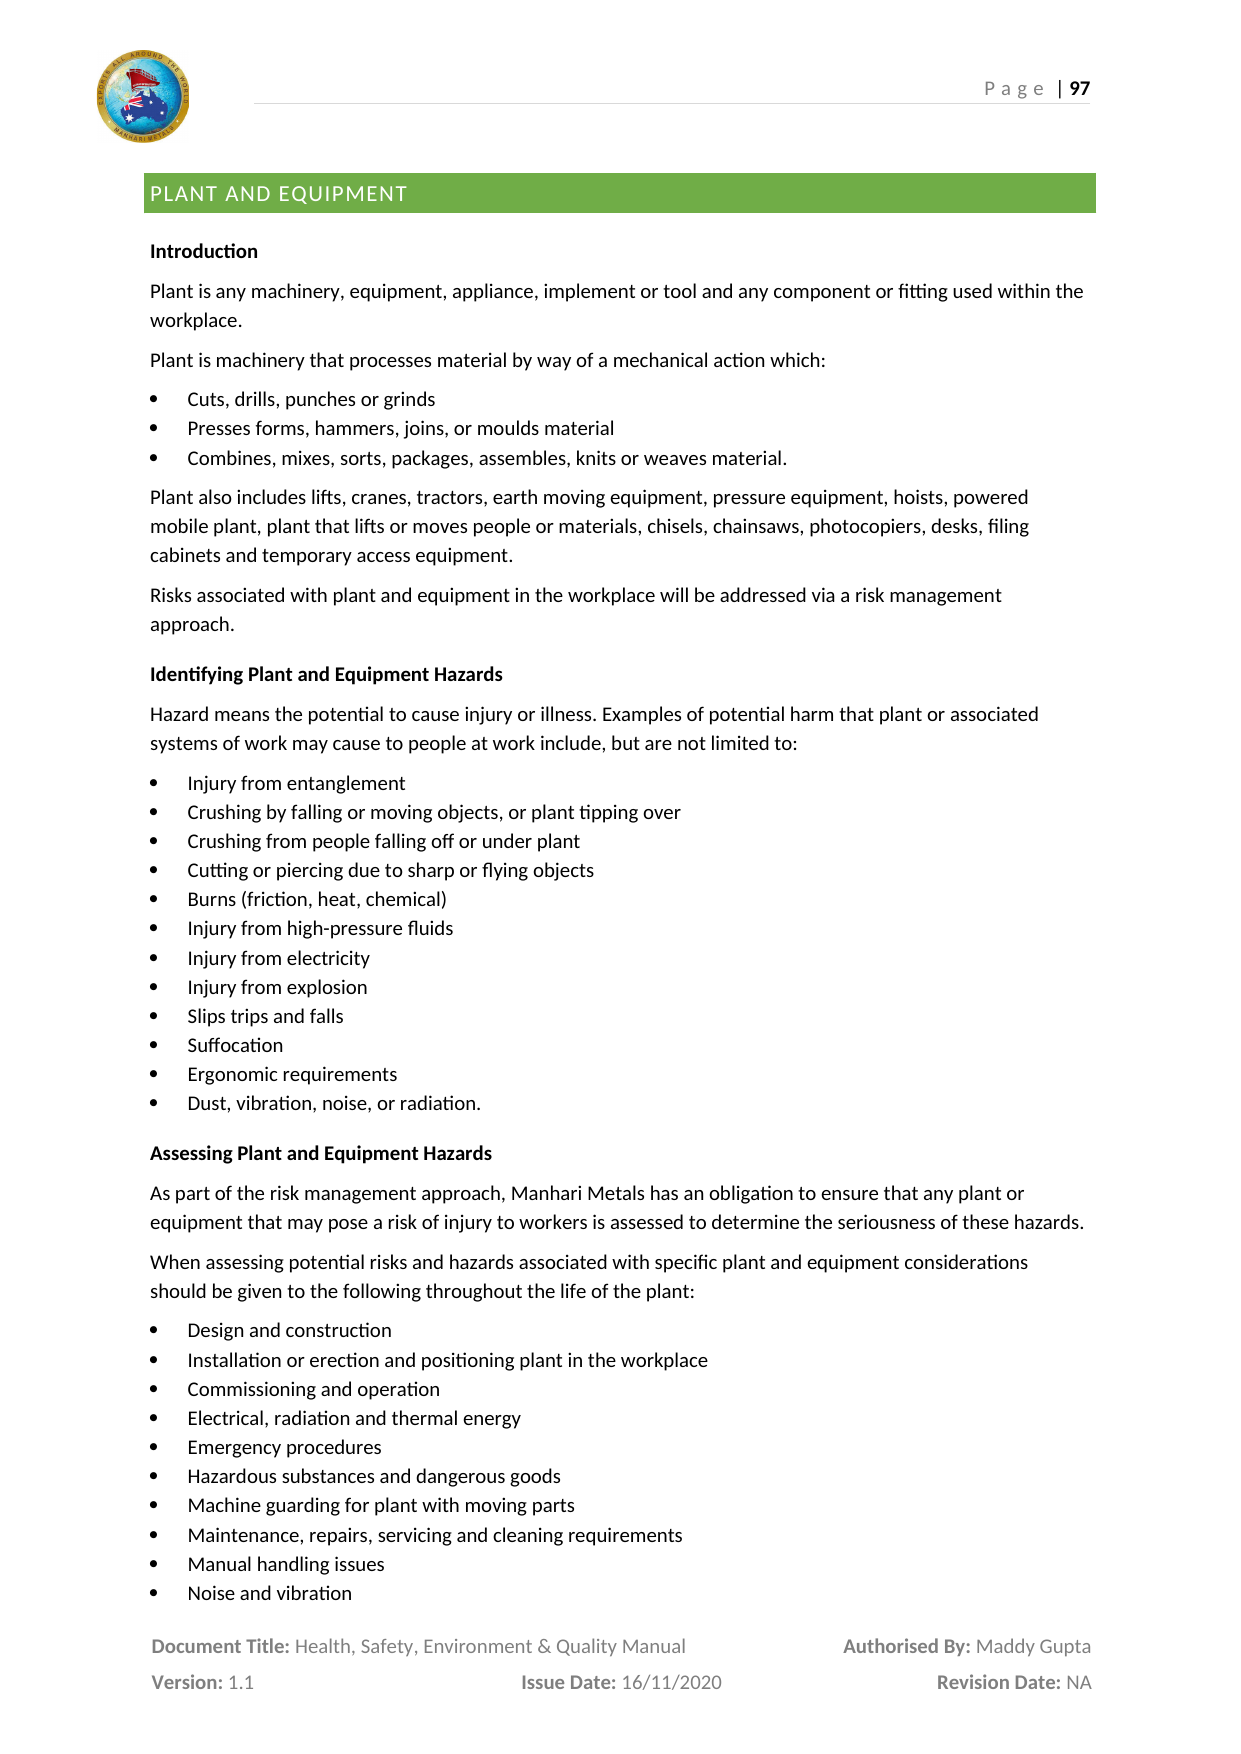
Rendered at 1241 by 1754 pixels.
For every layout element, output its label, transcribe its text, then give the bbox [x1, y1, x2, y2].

text Hazard means the potential to cause injury or illness. Examples of potential harm that plant or associated systems of work may cause to people at work include, but are not limited to: [150, 701, 1090, 756]
text Assessing Plant and Equipment Hazards [150, 1141, 1090, 1166]
list Dust, vibration, noise, or radiation. [150, 1091, 1090, 1116]
text Introduction [150, 238, 1090, 264]
list Combines, mixes, sorts, packages, assembles, knits or weaves material. [150, 445, 1090, 470]
list Cuts, drills, punches or grinds [150, 386, 1090, 412]
list Design and construction [150, 1318, 1090, 1343]
list Crushing from people falling off or under plant [150, 828, 1090, 853]
text Identifying Plant and Equipment Hazards [150, 661, 1090, 687]
text Plant is machinery that processes material by way of a mechanical action which: [150, 347, 1090, 372]
list Injury from high-pressure fluids [150, 916, 1090, 941]
list Slips trips and falls [150, 1003, 1090, 1028]
list Machine guarding for plant with moving parts [150, 1493, 1090, 1518]
list Commissioning and operation [150, 1376, 1090, 1401]
list Noise and vibration [150, 1580, 1090, 1606]
list Hazardous substances and dangerous goods [150, 1463, 1090, 1489]
list Installation or erection and positioning plant in the workplace [150, 1347, 1090, 1372]
list Ergonomic requirements [150, 1061, 1090, 1087]
list Injury from explosion [150, 974, 1090, 999]
text Risks associated with plant and equipment in the workplace will be addressed via a risk management approach. [150, 582, 1090, 637]
list Emergency procedures [150, 1434, 1090, 1460]
list Suffocation [150, 1032, 1090, 1058]
subtitle PLANT AND EQUIPMENT [150, 179, 1090, 207]
list Electrical, radiation and thermal energy [150, 1405, 1090, 1431]
text Plant is any machinery, equipment, appliance, implement or tool and any component or fitting used within the workplace. [150, 278, 1090, 333]
list Maintenance, repairs, servicing and cleaning requirements [150, 1522, 1090, 1547]
list Cutting or piercing due to sharp or flying objects [150, 857, 1090, 883]
list Burns (friction, heat, chemical) [150, 886, 1090, 912]
list Manual handling issues [150, 1551, 1090, 1576]
list Presses forms, hammers, joins, or moulds material [150, 416, 1090, 441]
list Injury from entanglement [150, 770, 1090, 795]
text When assessing potential risks and hazards associated with specific plant and equipment considerations should be given to the following throughout the life of the plant: [150, 1249, 1090, 1303]
list Injury from electricity [150, 945, 1090, 970]
text Plant also includes lifts, cranes, tractors, earth moving equipment, pressure equipment, hoists, powered mobile plant, plant that lifts or moves people or materials, chisels, chainsaws, photocopiers, desks, filing cabinets and temporary access equipment. [150, 484, 1090, 568]
text As part of the risk management approach, Manhari Metals has an obligation to ensure that any plant or equipment that may pose a risk of injury to workers is assessed to determine the seriousness of these hazards. [150, 1180, 1090, 1235]
list Crushing by falling or moving objects, or plant tipping over [150, 799, 1090, 824]
